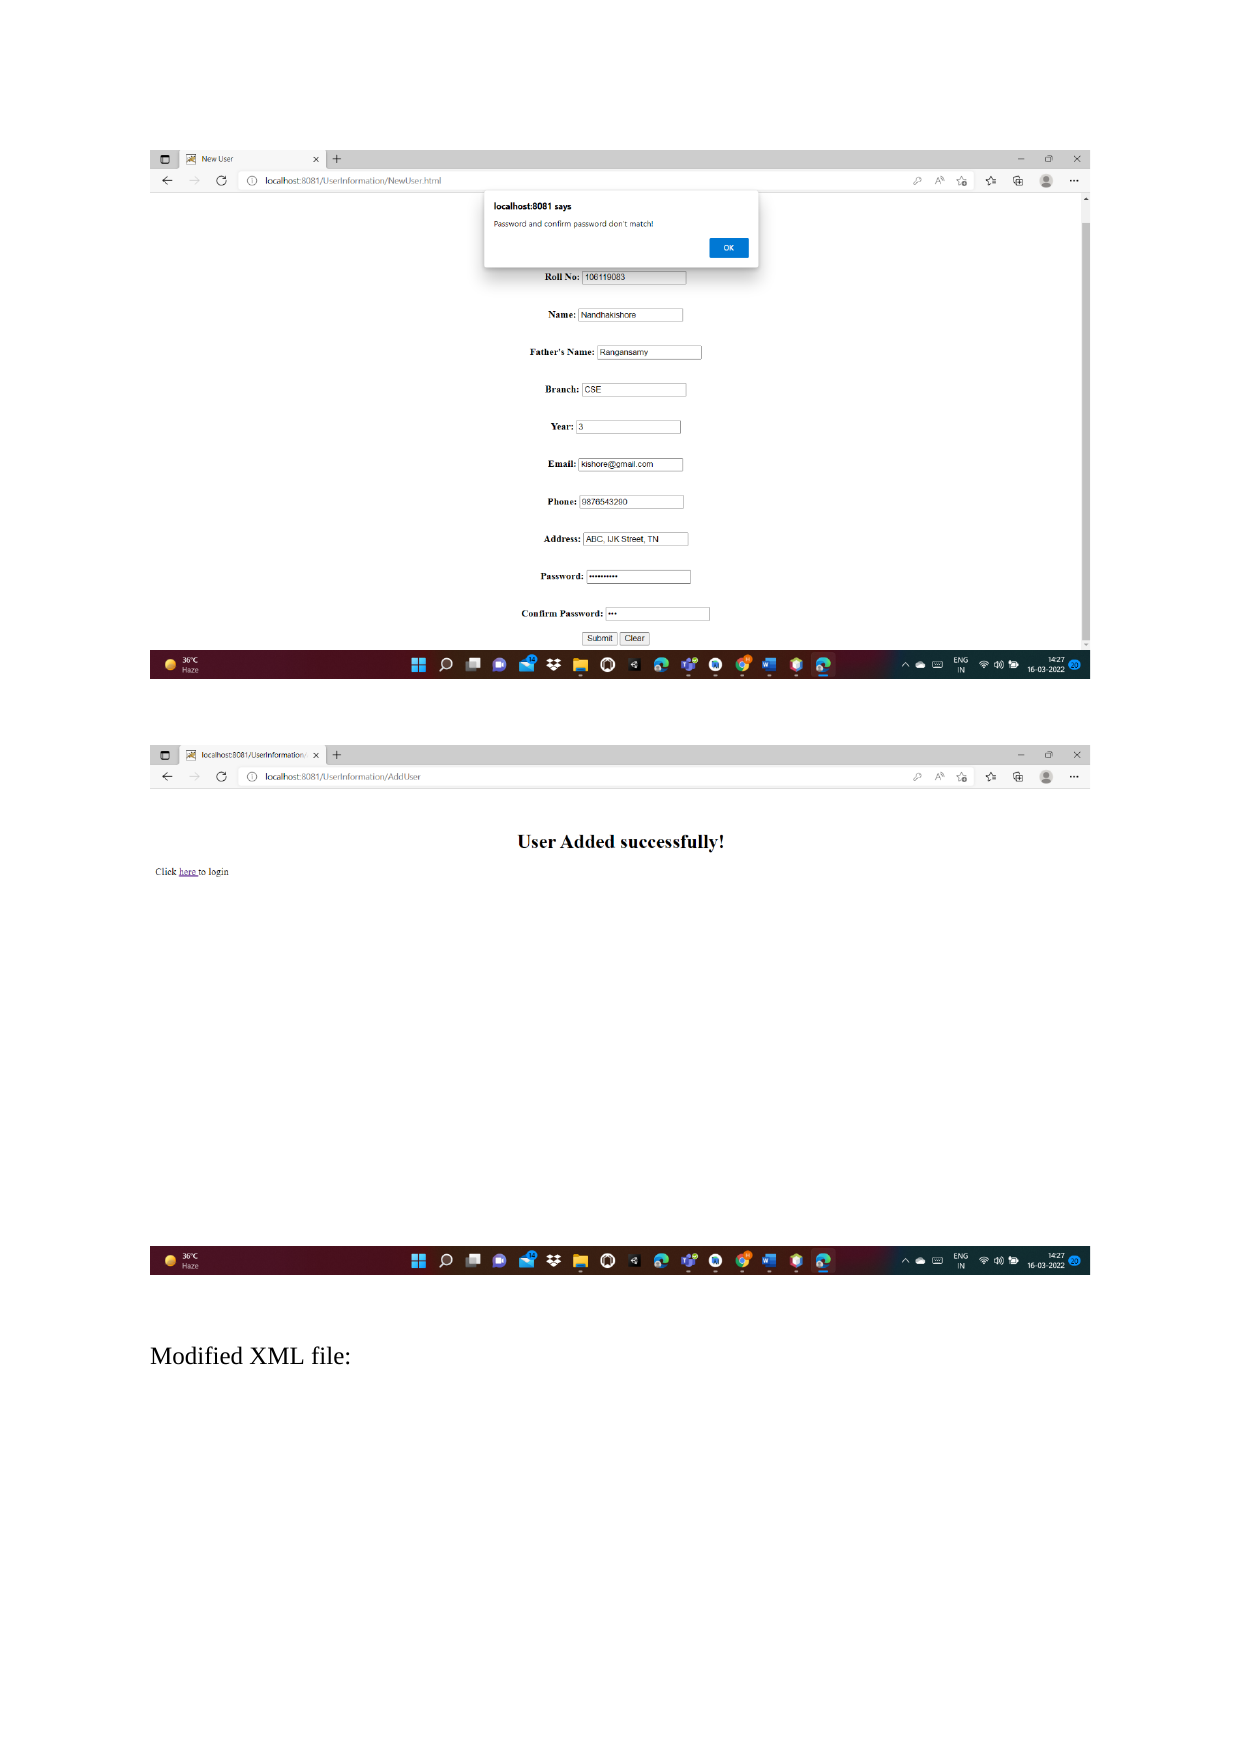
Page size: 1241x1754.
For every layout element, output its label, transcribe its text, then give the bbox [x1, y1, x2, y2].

picture [150, 150, 1091, 679]
picture [150, 745, 1091, 1275]
text Modified XML file: [150, 1341, 1090, 1369]
